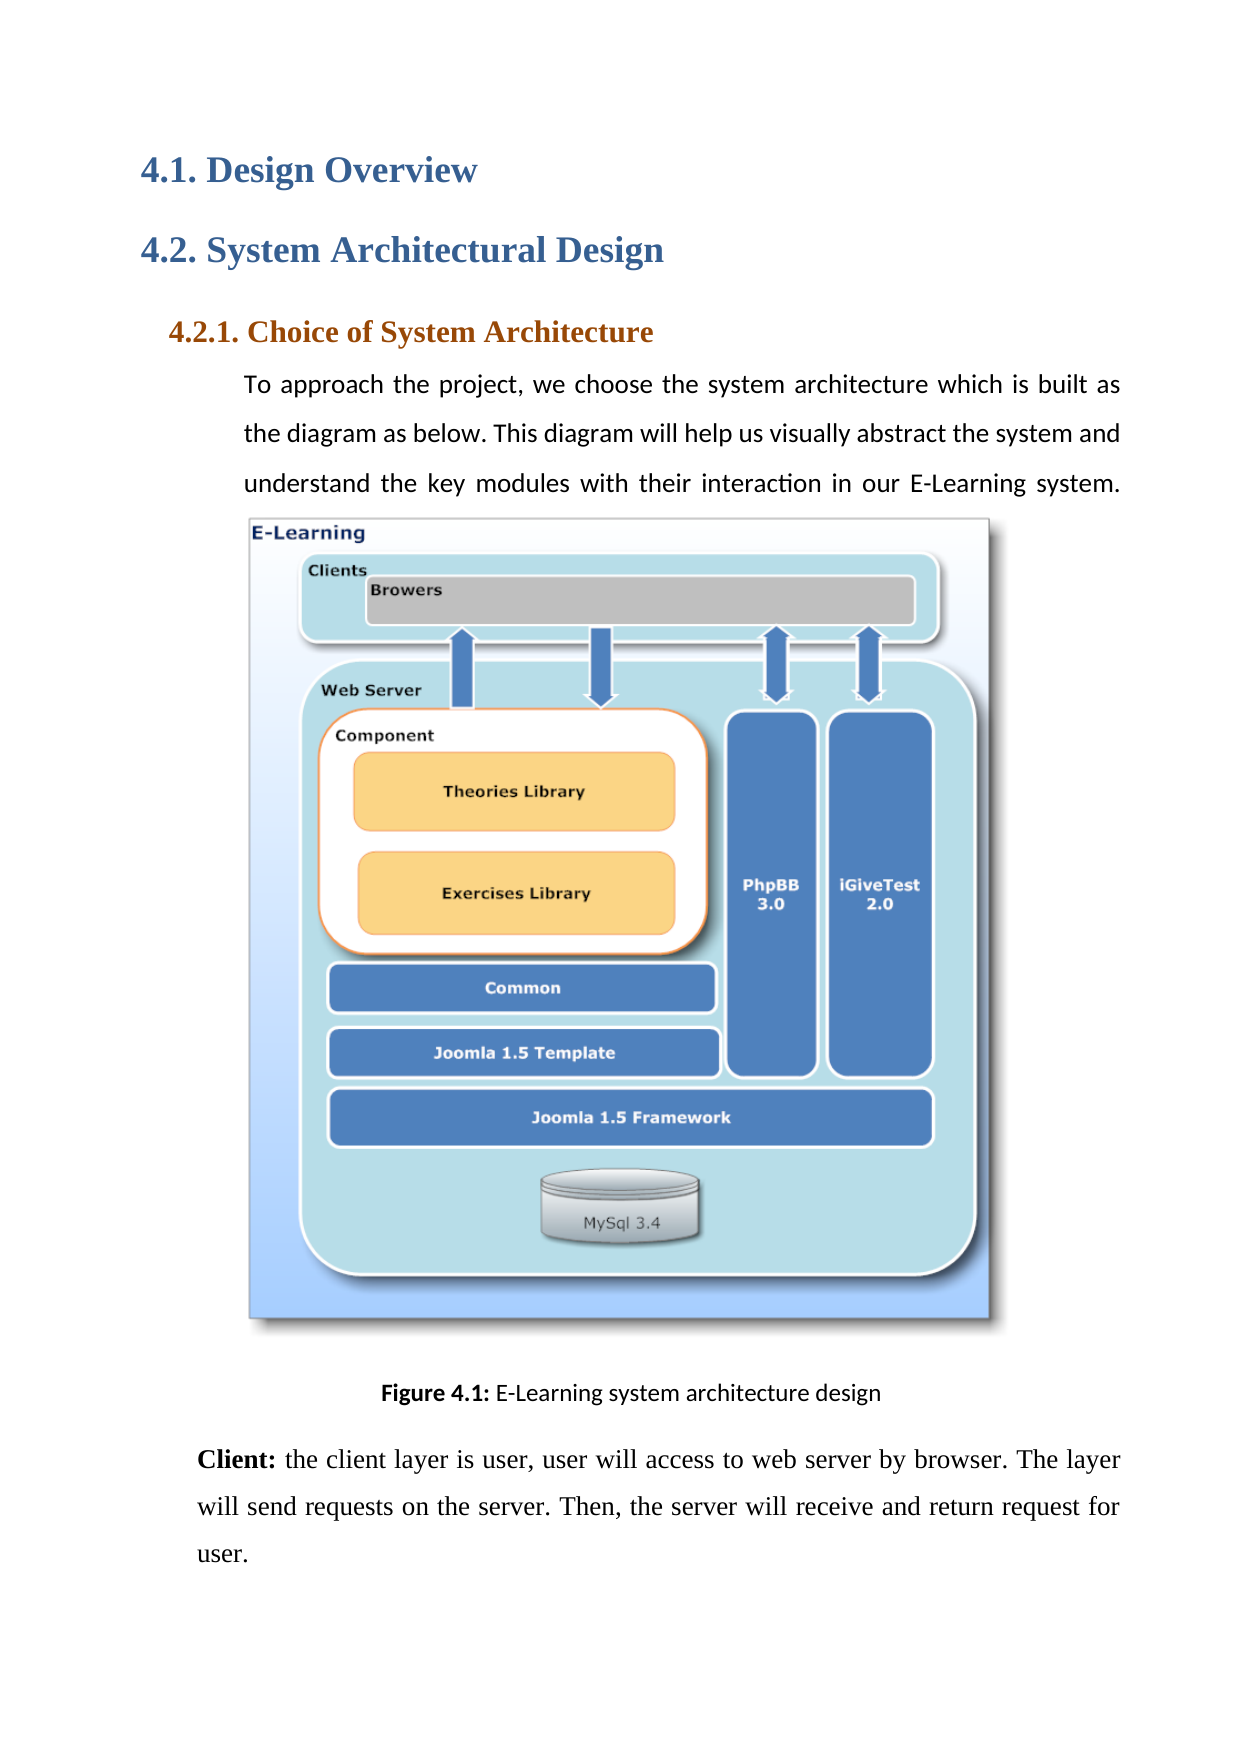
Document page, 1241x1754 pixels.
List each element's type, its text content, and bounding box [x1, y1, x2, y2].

subtitle 4.2. System Architectural Design [141, 227, 1122, 271]
subtitle 4.2.1. Choice of System Architecture [169, 313, 1122, 349]
picture [243, 512, 1013, 1342]
text Client: the client layer is user, user will access to web server by browser. The layer will send requests on the server. Then, the server will receive and return request for user. [197, 1443, 1122, 1568]
subtitle 4.1. Design Overview [141, 148, 1122, 191]
text Figure 4.1: E-Learning system architecture design [141, 1377, 1122, 1407]
